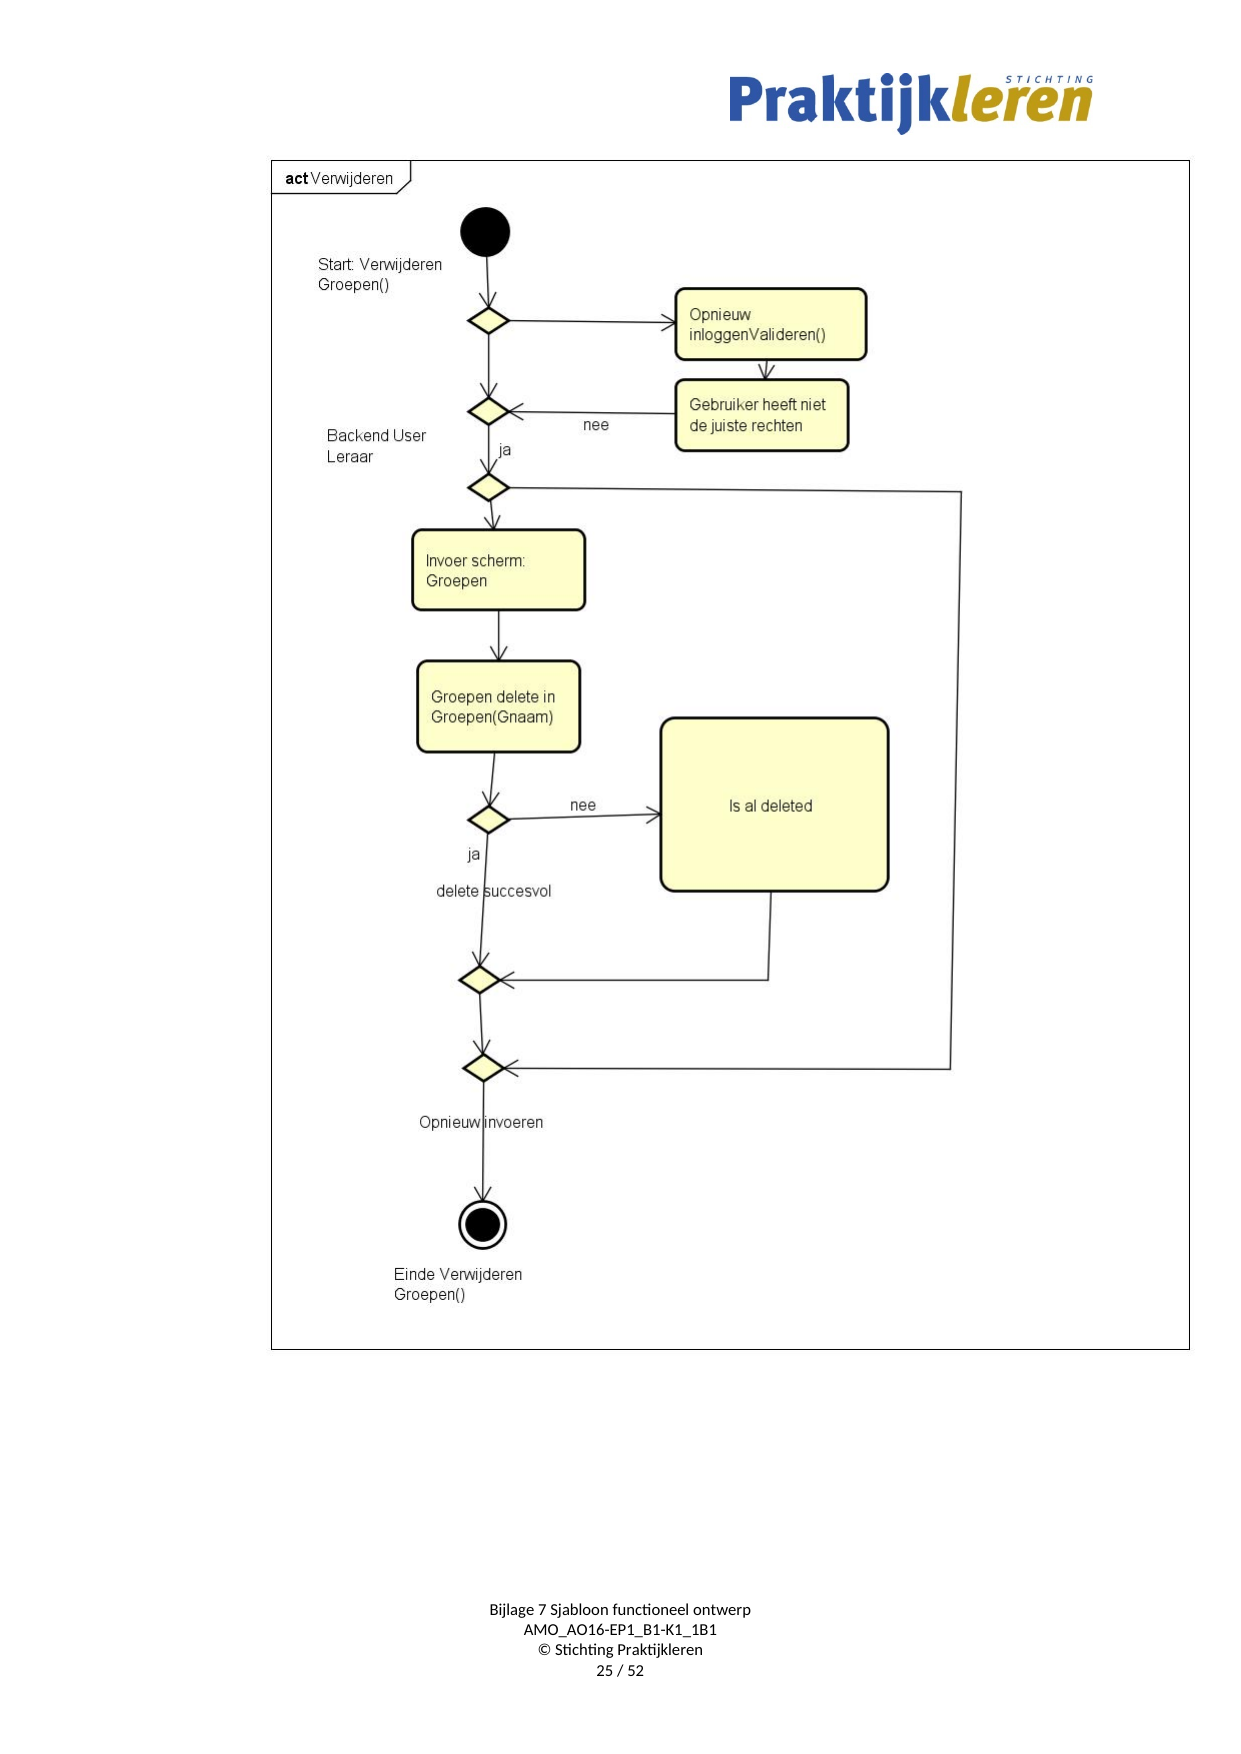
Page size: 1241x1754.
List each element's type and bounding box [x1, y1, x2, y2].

picture [258, 147, 1203, 1362]
picture [730, 73, 1093, 135]
